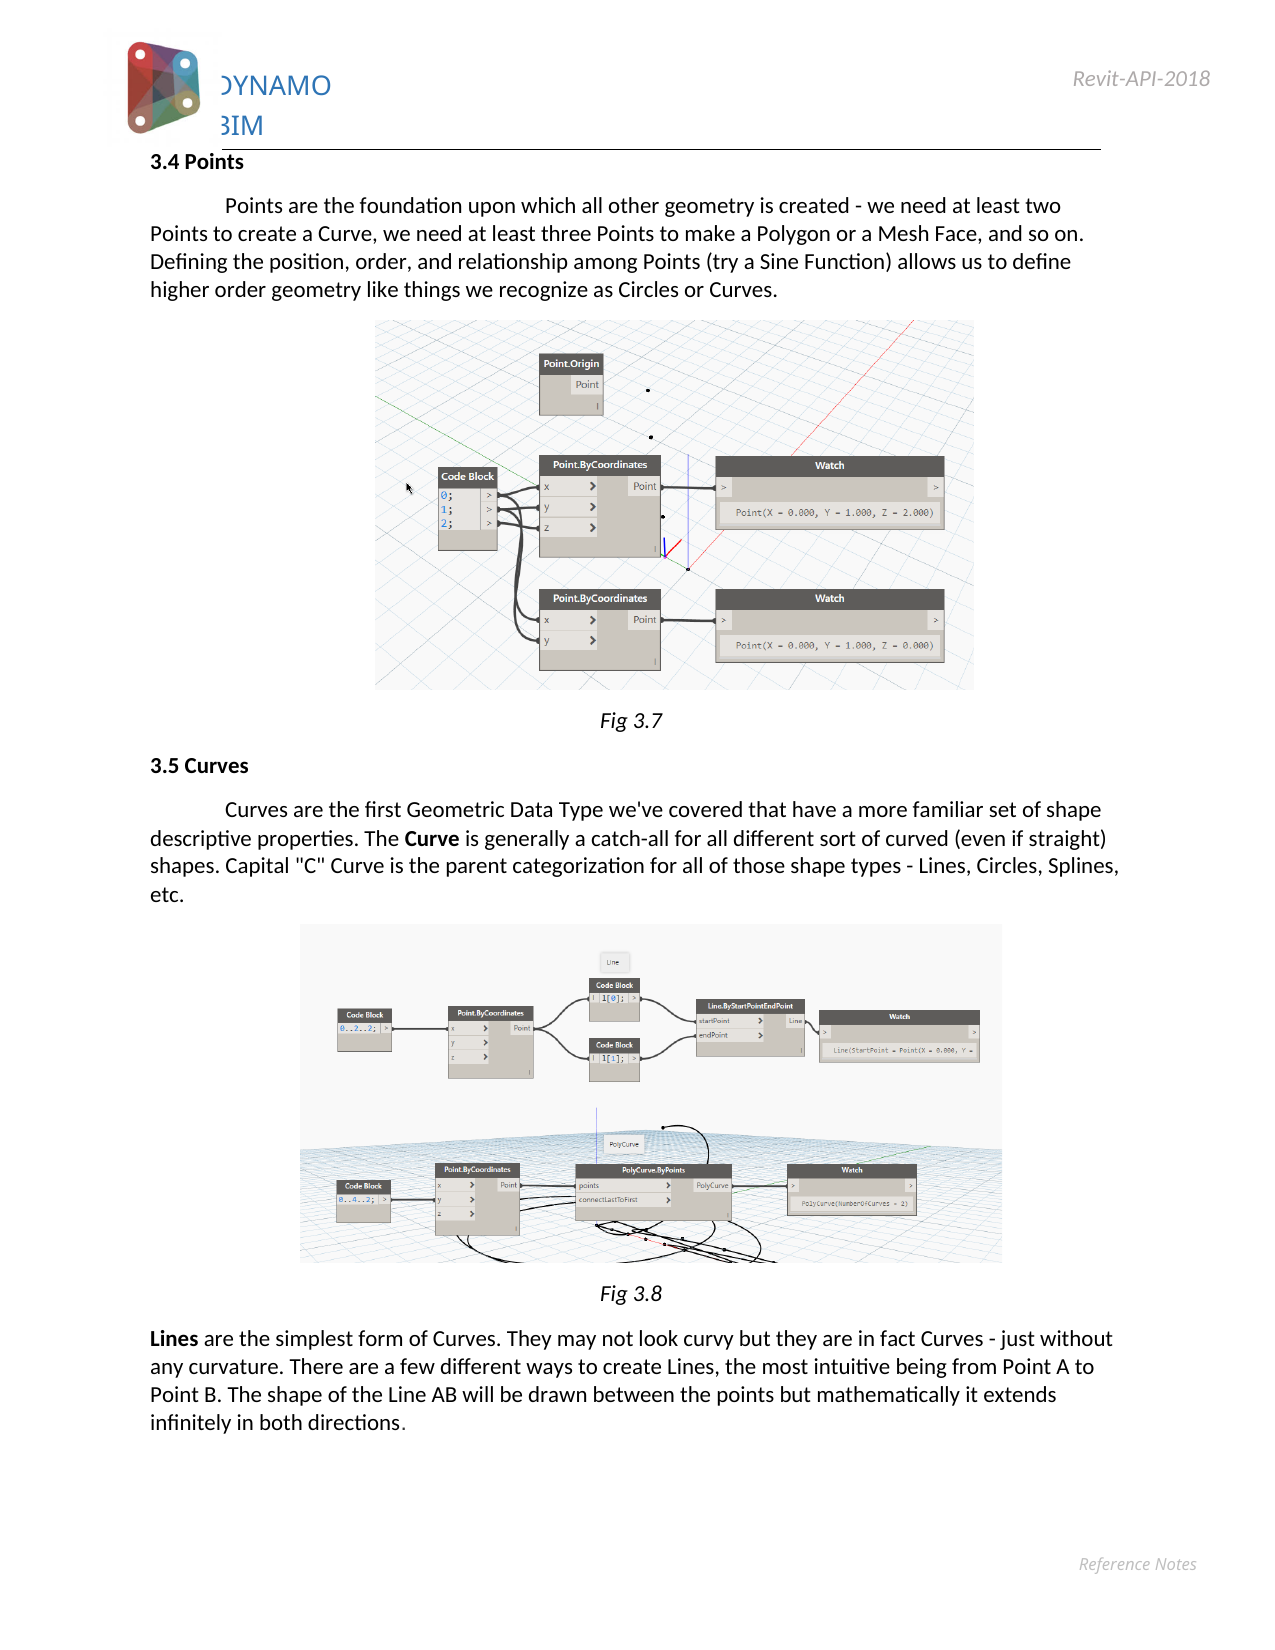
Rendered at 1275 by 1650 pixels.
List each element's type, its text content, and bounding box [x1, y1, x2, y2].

text Curves are the first Geometric Data Type we've covered that have a more familiar set of shape descriptive properties. The Curve is generally a catch-all for all different sort of curved (even if straight) shapes. Capital "C" Curve is the parent categorization for all of those shape types - Lines, Circles, Splines, etc. [150, 796, 1125, 908]
text Fig 3.8 [225, 1279, 1125, 1307]
picture [103, 28, 222, 147]
text 3.4 Points [150, 147, 1125, 175]
text Fig 3.7 [300, 706, 1125, 734]
picture [300, 924, 1003, 1263]
text Lines are the simplest form of Curves. They may not look curvy but they are in fact Curves - just without any curvature. There are a few different ways to create Lines, the most intuitive being from Point A to Point B. The shape of the Line AB will be drawn between the points but mathematically it extends infinitely in both directions. [150, 1324, 1125, 1436]
text 3.5 Curves [150, 751, 1125, 779]
text Points are the foundation upon which all other geometry is created - we need at least two Points to create a Curve, we need at least three Points to make a Polygon or a Mesh Face, and so on. Defining the position, order, and relationship among Points (try a Sine Function) allows us to define higher order geometry like things we recognize as Circles or Curves. [150, 191, 1125, 303]
picture [375, 320, 974, 690]
